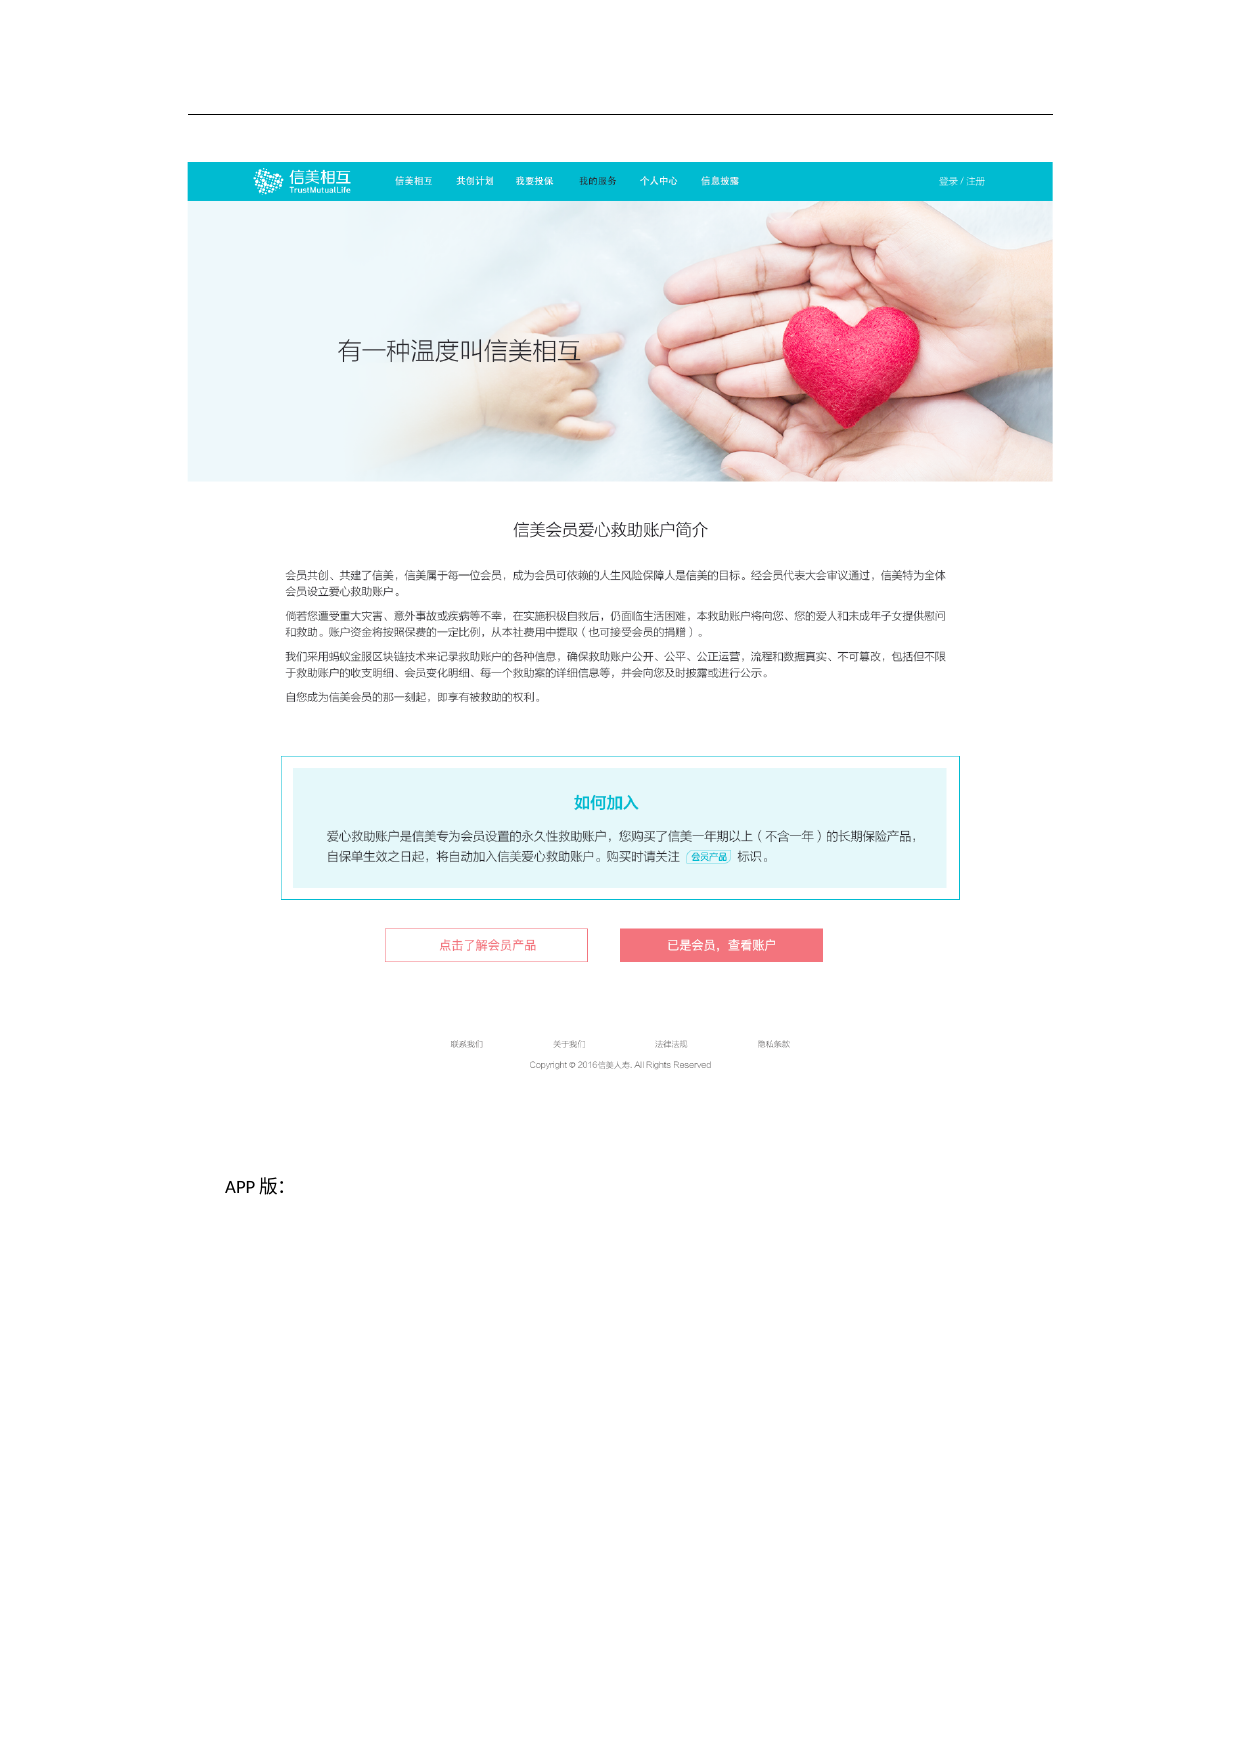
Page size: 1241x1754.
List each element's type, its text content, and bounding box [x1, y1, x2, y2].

text APP版： [187, 1169, 1053, 1202]
picture [187, 162, 1053, 1121]
